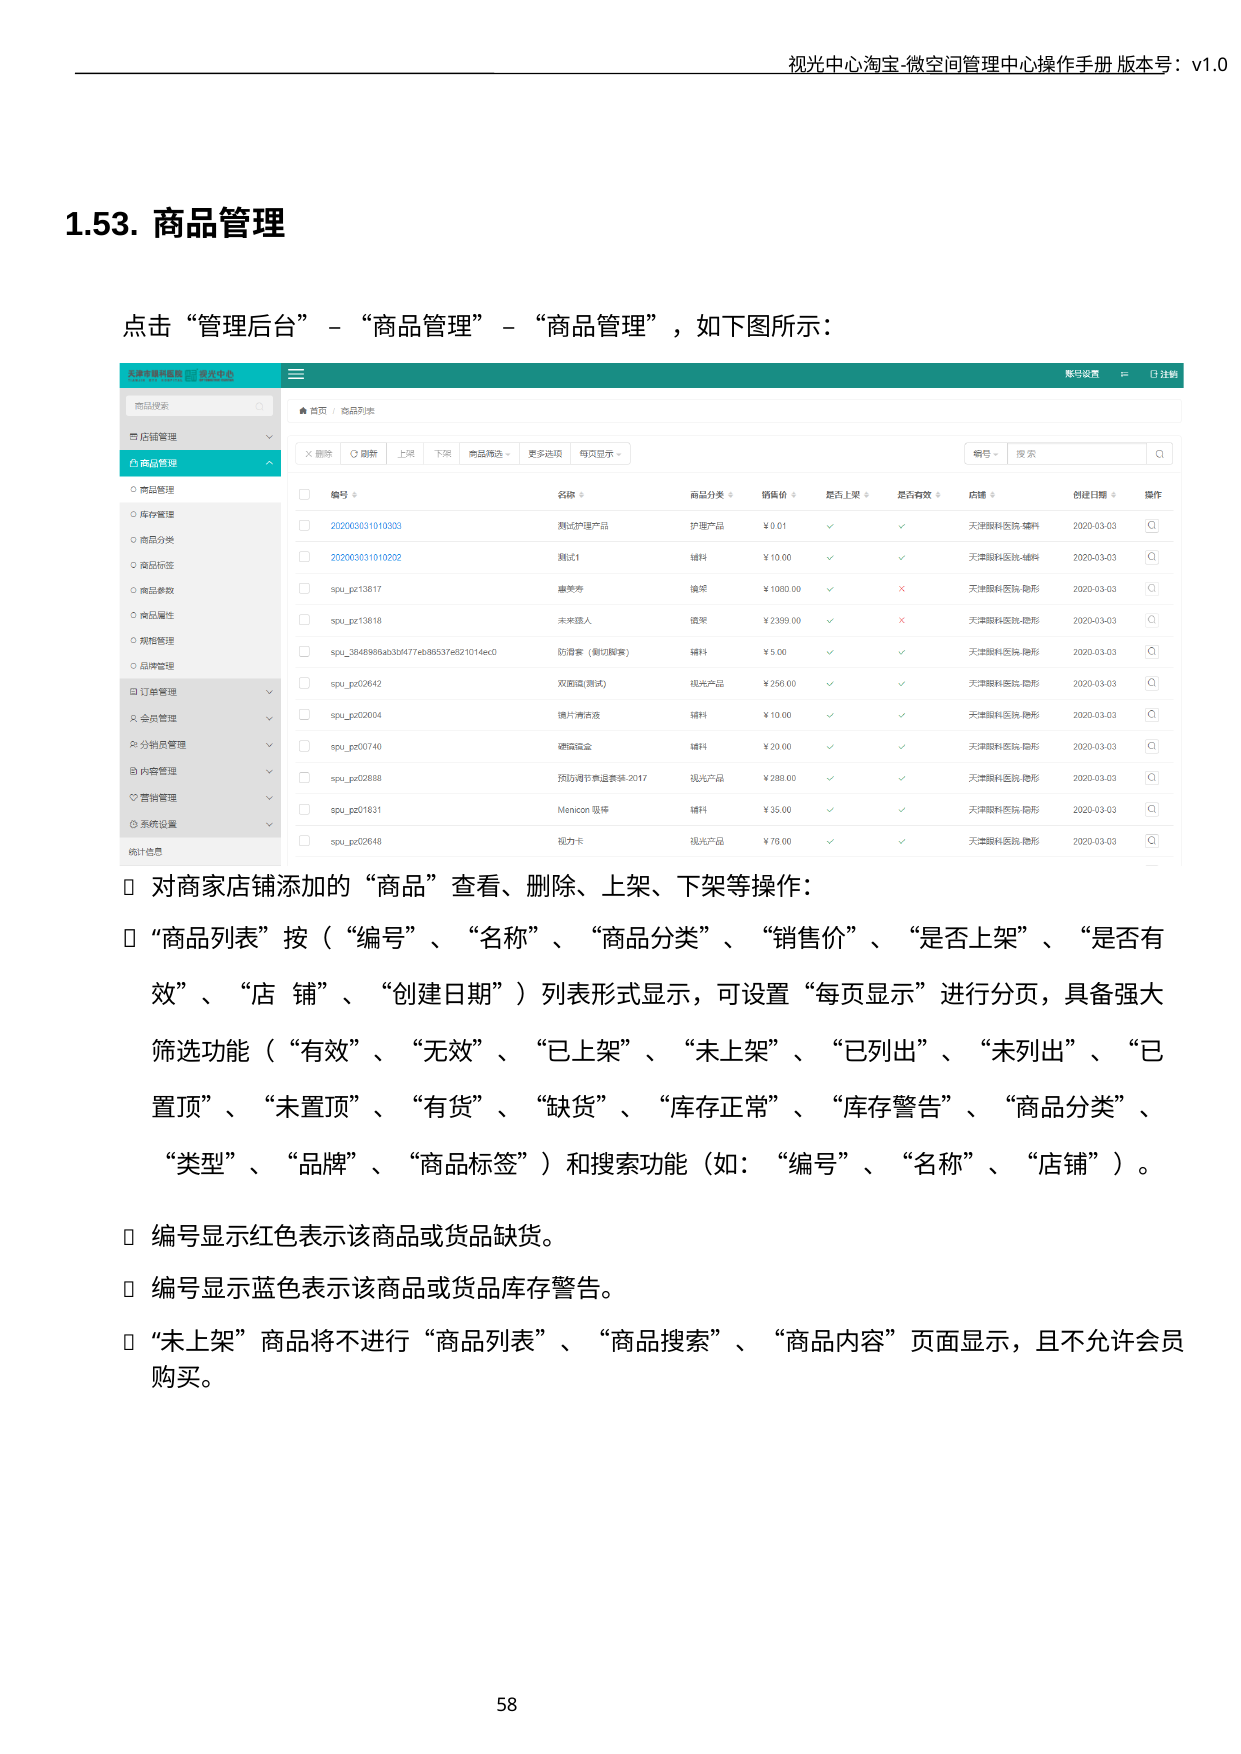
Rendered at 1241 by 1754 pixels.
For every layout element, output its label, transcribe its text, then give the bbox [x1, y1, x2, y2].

picture [119, 363, 1184, 866]
list “商品列表”按（“编号”、“名称”、“商品分类”、“销售价”、“是否上架”、“是否有效”、“店 铺”、“创建日期”）列表形式显示，可设置“每页显示”进行分页，具备强大筛选功能（“有效”、“无效”、“已上架”、“未上架”、“已列出”、“未列出”、“已置顶”、“未置顶”、“有货”、“缺货”、“库存正常”、“库存警告”、“商品分类”、“类型”、“品牌”、“商品标签”）和搜索功能（如：“编号”、“名称”、“店铺”）。 [122, 918, 1165, 1180]
list 编号显示蓝色表示该商品或货品库存警告。 [122, 1269, 1228, 1305]
text 点击“管理后台” – “商品管理” – “商品管理”，如下图所示： [122, 307, 1228, 343]
list 编号显示红色表示该商品或货品缺货。 [122, 1217, 1228, 1253]
list “未上架”商品将不进行“商品列表”、“商品搜索”、“商品内容”页面显示，且不允许会员购买。 [122, 1321, 1190, 1394]
subtitle 商品管理 [64, 197, 1228, 245]
